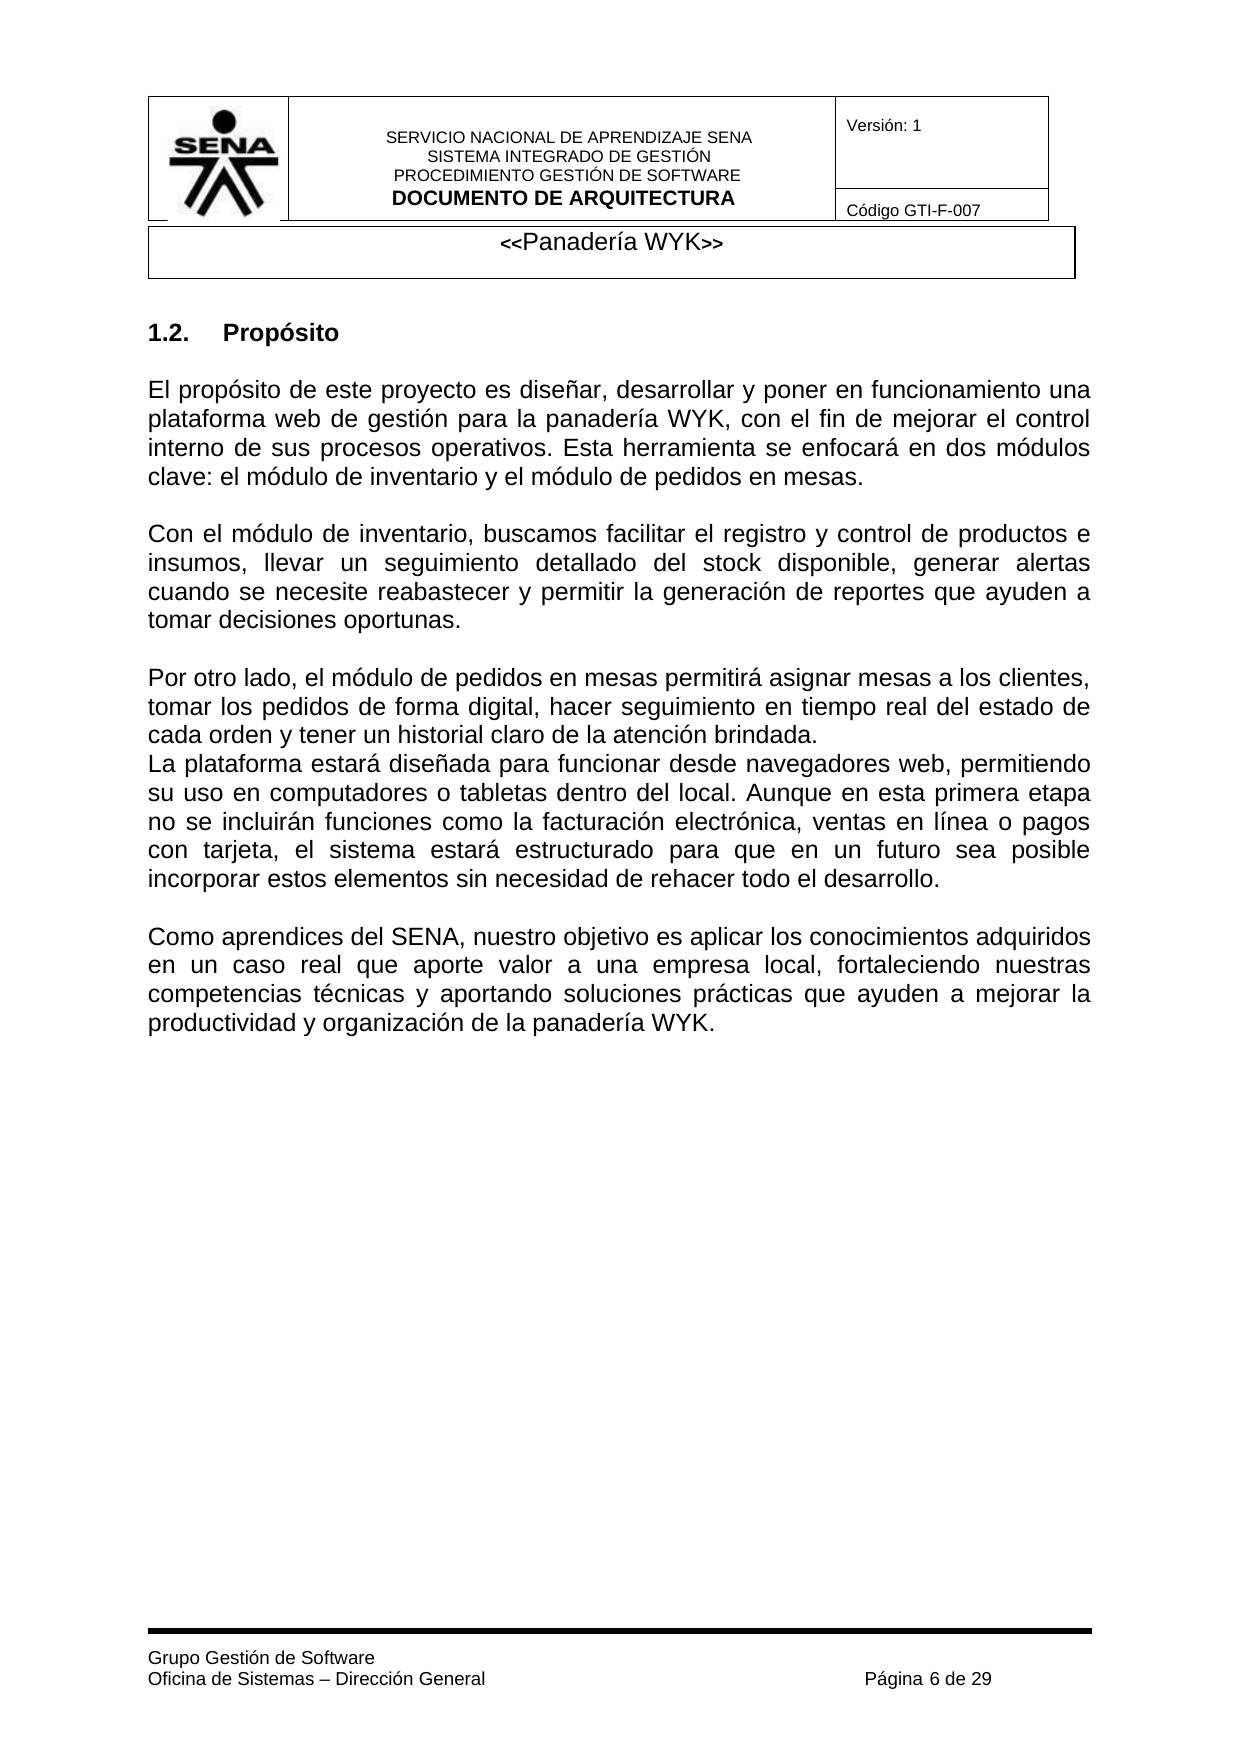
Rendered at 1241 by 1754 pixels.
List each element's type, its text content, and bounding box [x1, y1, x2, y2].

picture [167, 106, 281, 221]
text El propósito de este proyecto es diseñar, desarrollar y poner en funcionamiento una plataforma web de gestión para la panadería WYK, con el fin de mejorar el control interno de sus procesos operativos. Esta herramienta se enfocará en dos módulos clave: el módulo de inventario y el módulo de pedidos en mesas. [148, 375, 1092, 490]
text Como aprendices del SENA, nuestro objetivo es aplicar los conocimientos adquiridos en un caso real que aporte valor a una empresa local, fortaleciendo nuestras competencias técnicas y aportando soluciones prácticas que ayuden a mejorar la productividad y organización de la panadería WYK. [148, 922, 1092, 1037]
text Por otro lado, el módulo de pedidos en mesas permitirá asignar mesas a los clientes, tomar los pedidos de forma digital, hacer seguimiento en tiempo real del estado de cada orden y tener un historial claro de la atención brindada. [148, 663, 1092, 749]
text La plataforma estará diseñada para funcionar desde navegadores web, permitiendo su uso en computadores o tabletas dentro del local. Aunque en esta primera etapa no se incluirán funciones como la facturación electrónica, ventas en línea o pagos con tarjeta, el sistema estará estructurado para que en un futuro sea posible incorporar estos elementos sin necesidad de rehacer todo el desarrollo. [148, 749, 1092, 893]
text Con el módulo de inventario, buscamos facilitar el registro y control de productos e insumos, llevar un seguimiento detallado del stock disponible, generar alertas cuando se necesite reabastecer y permitir la generación de reportes que ayuden a tomar decisiones oportunas. [148, 519, 1092, 634]
subtitle Propósito [148, 318, 1092, 347]
